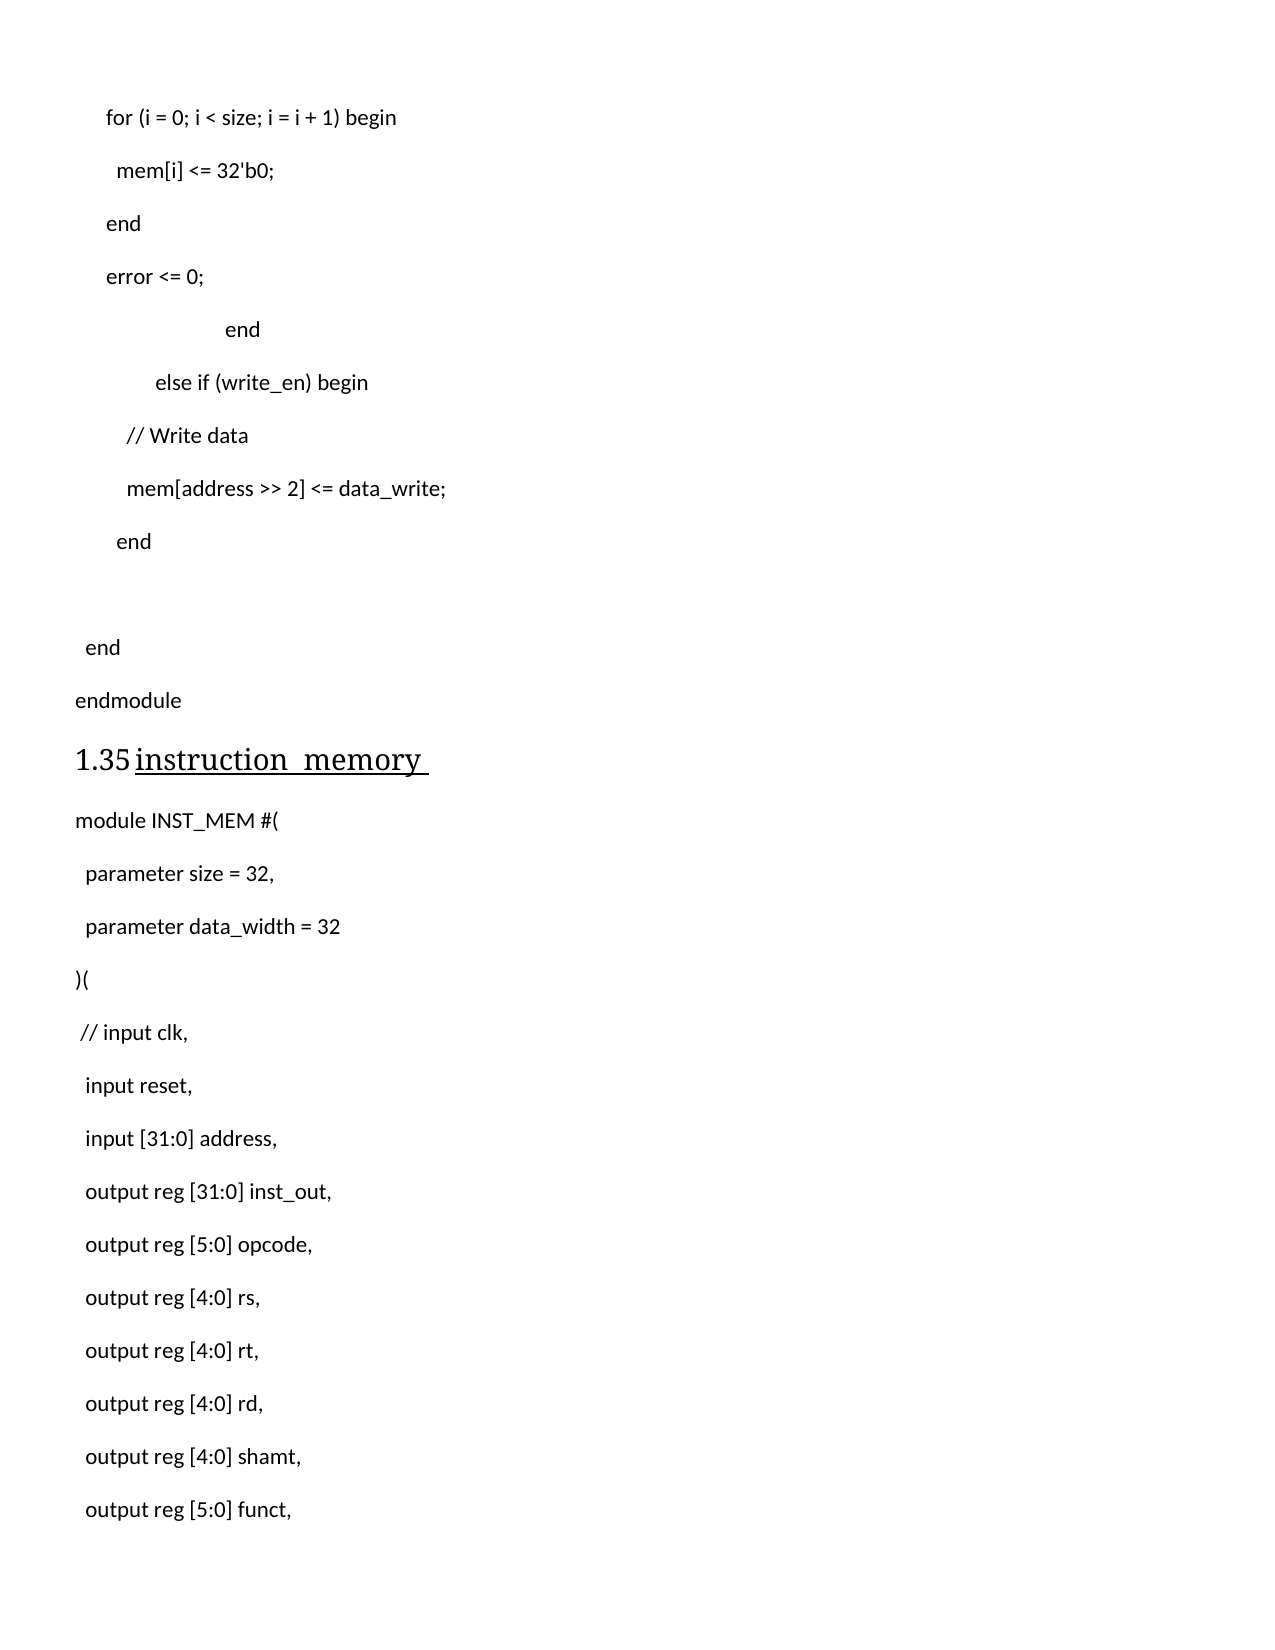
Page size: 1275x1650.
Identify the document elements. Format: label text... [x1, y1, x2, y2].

text parameter size = 32, [75, 859, 1200, 887]
text end [75, 209, 1200, 237]
text mem[address >> 2] <= data_write; [75, 474, 1200, 502]
text for (i = 0; i < size; i = i + 1) begin [75, 103, 1200, 131]
text endmodule [75, 686, 1200, 714]
text output reg [5:0] funct, [75, 1495, 1200, 1523]
text output reg [5:0] opcode, [75, 1230, 1200, 1258]
text end [75, 633, 1200, 661]
text )( [75, 965, 1200, 993]
text end [75, 315, 1200, 343]
text mem[i] <= 32'b0; [75, 156, 1200, 184]
text output reg [4:0] shamt, [75, 1442, 1200, 1470]
text // Write data [75, 421, 1200, 449]
text error <= 0; [75, 262, 1200, 290]
text output reg [4:0] rt, [75, 1336, 1200, 1364]
text input [31:0] address, [75, 1124, 1200, 1152]
text // input clk, [75, 1018, 1200, 1046]
text module INST_MEM #( [75, 806, 1200, 834]
text output reg [4:0] rs, [75, 1283, 1200, 1311]
text parameter data_width = 32 [75, 912, 1200, 940]
text output reg [31:0] inst_out, [75, 1177, 1200, 1205]
text else if (write_en) begin [75, 368, 1200, 396]
subtitle instruction memory [75, 739, 1200, 779]
text input reset, [75, 1071, 1200, 1099]
text output reg [4:0] rd, [75, 1389, 1200, 1417]
text end [75, 527, 1200, 555]
